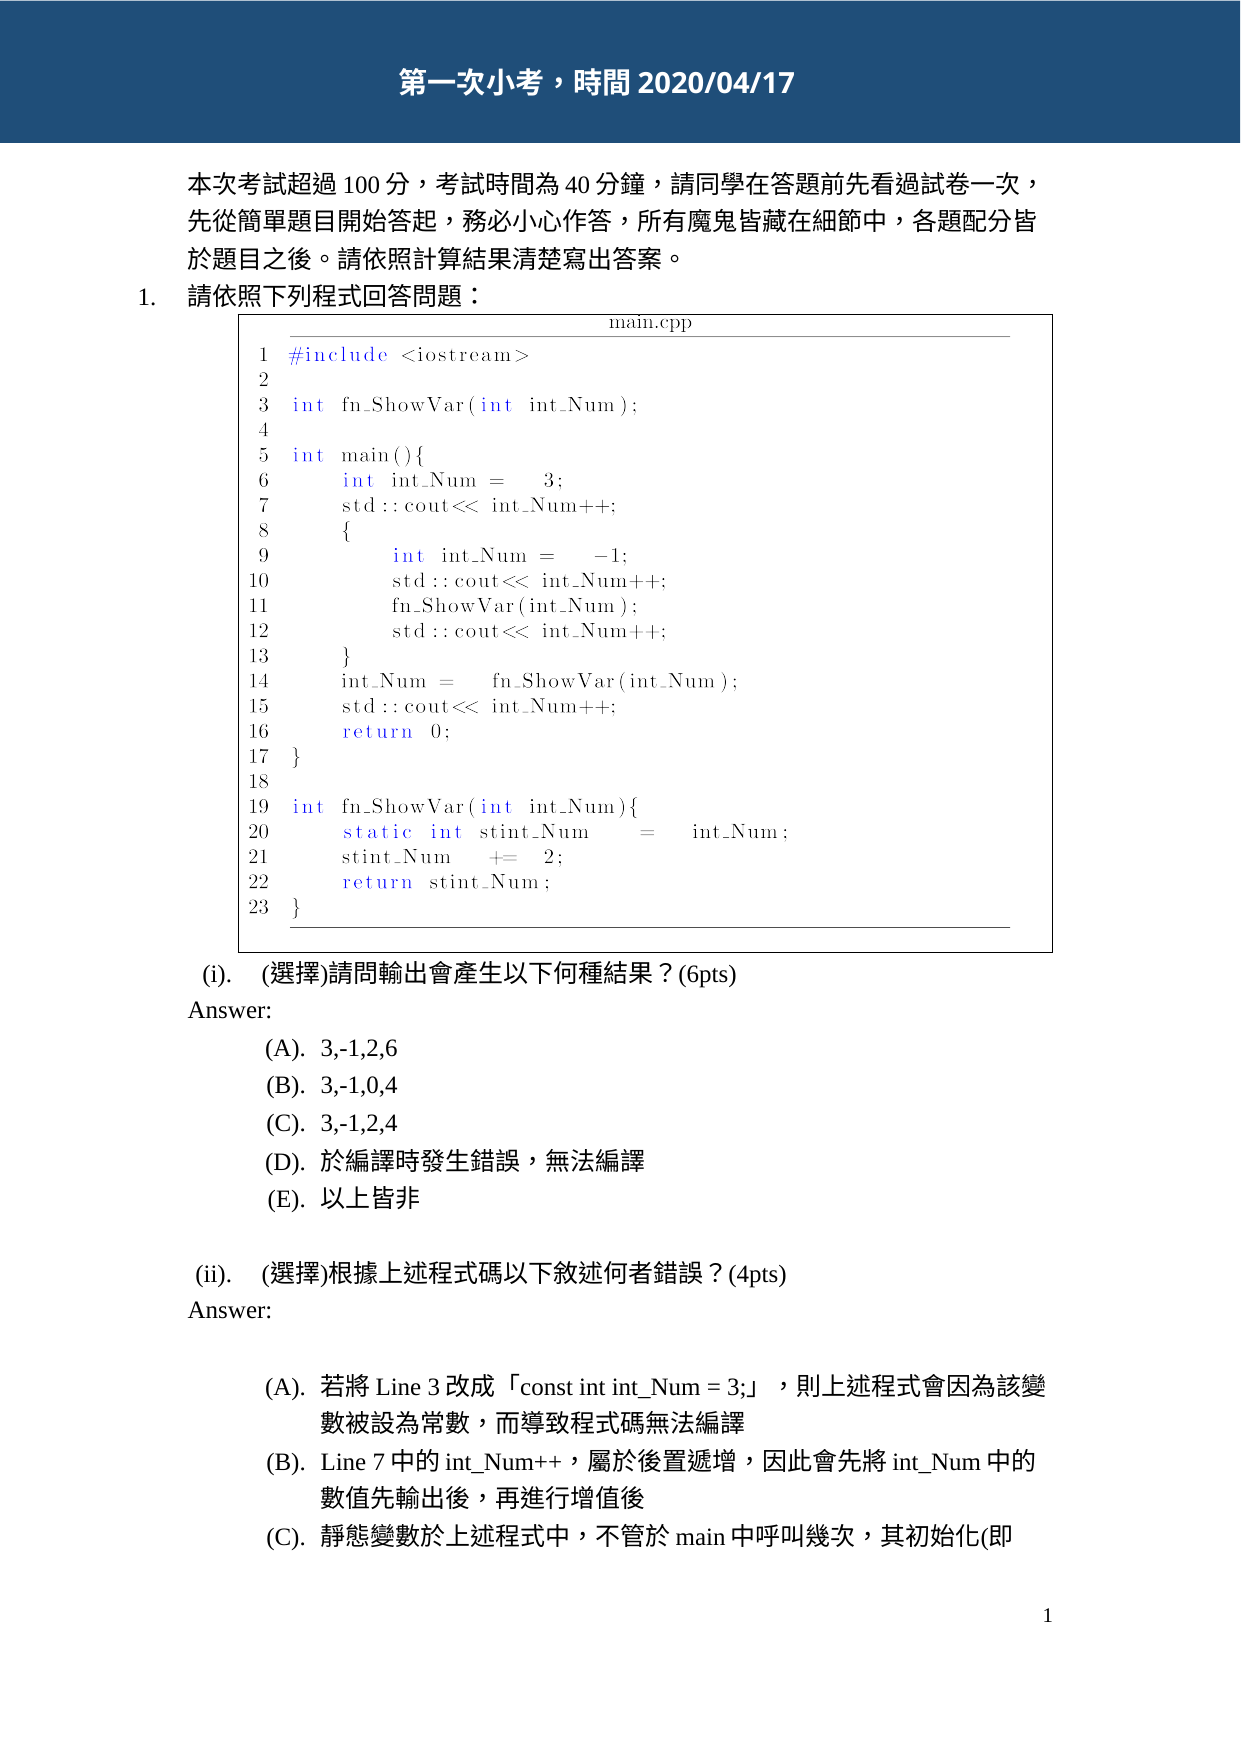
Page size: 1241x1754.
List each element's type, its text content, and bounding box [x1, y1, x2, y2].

subtitle 請依照下列程式回答問題： [137, 276, 1053, 314]
table_header [239, 315, 1052, 952]
subtitle 3,-1,2,4 [306, 1103, 1053, 1141]
subtitle 於編譯時發生錯誤，無法編譯 [306, 1141, 1053, 1178]
text Answer: [187, 991, 1053, 1028]
text 本次考試超過100分，考試時間為40分鐘，請同學在答題前先看過試卷一次，先從簡單題目開始答起，務必小心作答，所有魔鬼皆藏在細節中，各題配分皆於題目之後。請依照計算結果清楚寫出答案。 [187, 164, 1053, 276]
subtitle Line 7中的int_Num++，屬於後置遞增，因此會先將int_Num中的數值先輸出後，再進行增值後 [306, 1441, 1053, 1516]
subtitle 3,-1,2,6 [306, 1028, 1053, 1066]
picture [249, 314, 1011, 928]
text Answer: [187, 1291, 1053, 1328]
subtitle 以上皆非 [306, 1178, 1053, 1216]
subtitle (選擇)請問輸出會產生以下何種結果？(6pts) [232, 953, 1053, 991]
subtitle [306, 1516, 1053, 1553]
subtitle 若將Line 3改成「const int int_Num = 3;」，則上述程式會因為該變數被設為常數，而導致程式碼無法編譯 [306, 1366, 1053, 1441]
subtitle (選擇)根據上述程式碼以下敘述何者錯誤？(4pts) [232, 1253, 1053, 1291]
subtitle 3,-1,0,4 [306, 1066, 1053, 1103]
